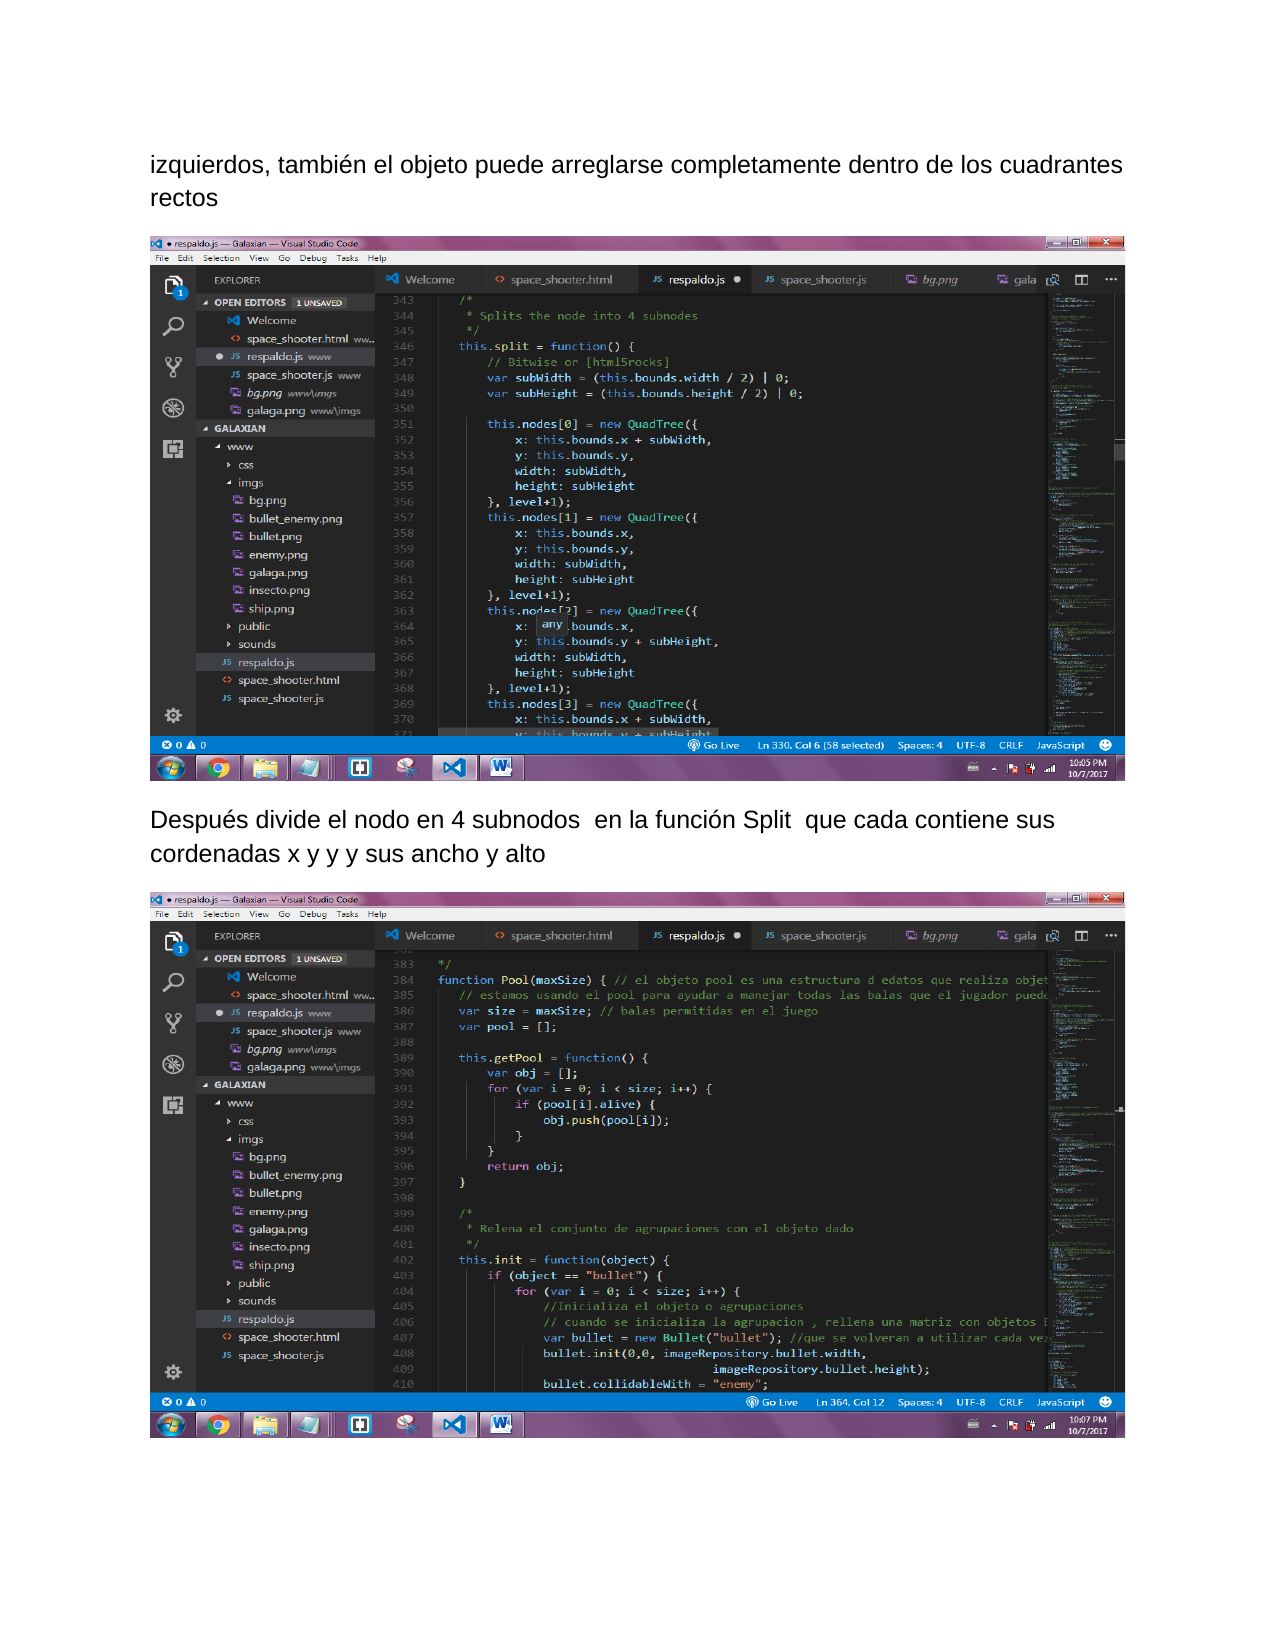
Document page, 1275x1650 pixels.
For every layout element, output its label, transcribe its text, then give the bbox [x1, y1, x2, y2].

picture [150, 892, 1126, 1438]
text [150, 150, 1125, 212]
picture [150, 236, 1126, 781]
text Después divide el nodo en 4 subnodos en la función Split que cada contiene sus cordenadas x y y y sus ancho y alto [150, 806, 1125, 867]
